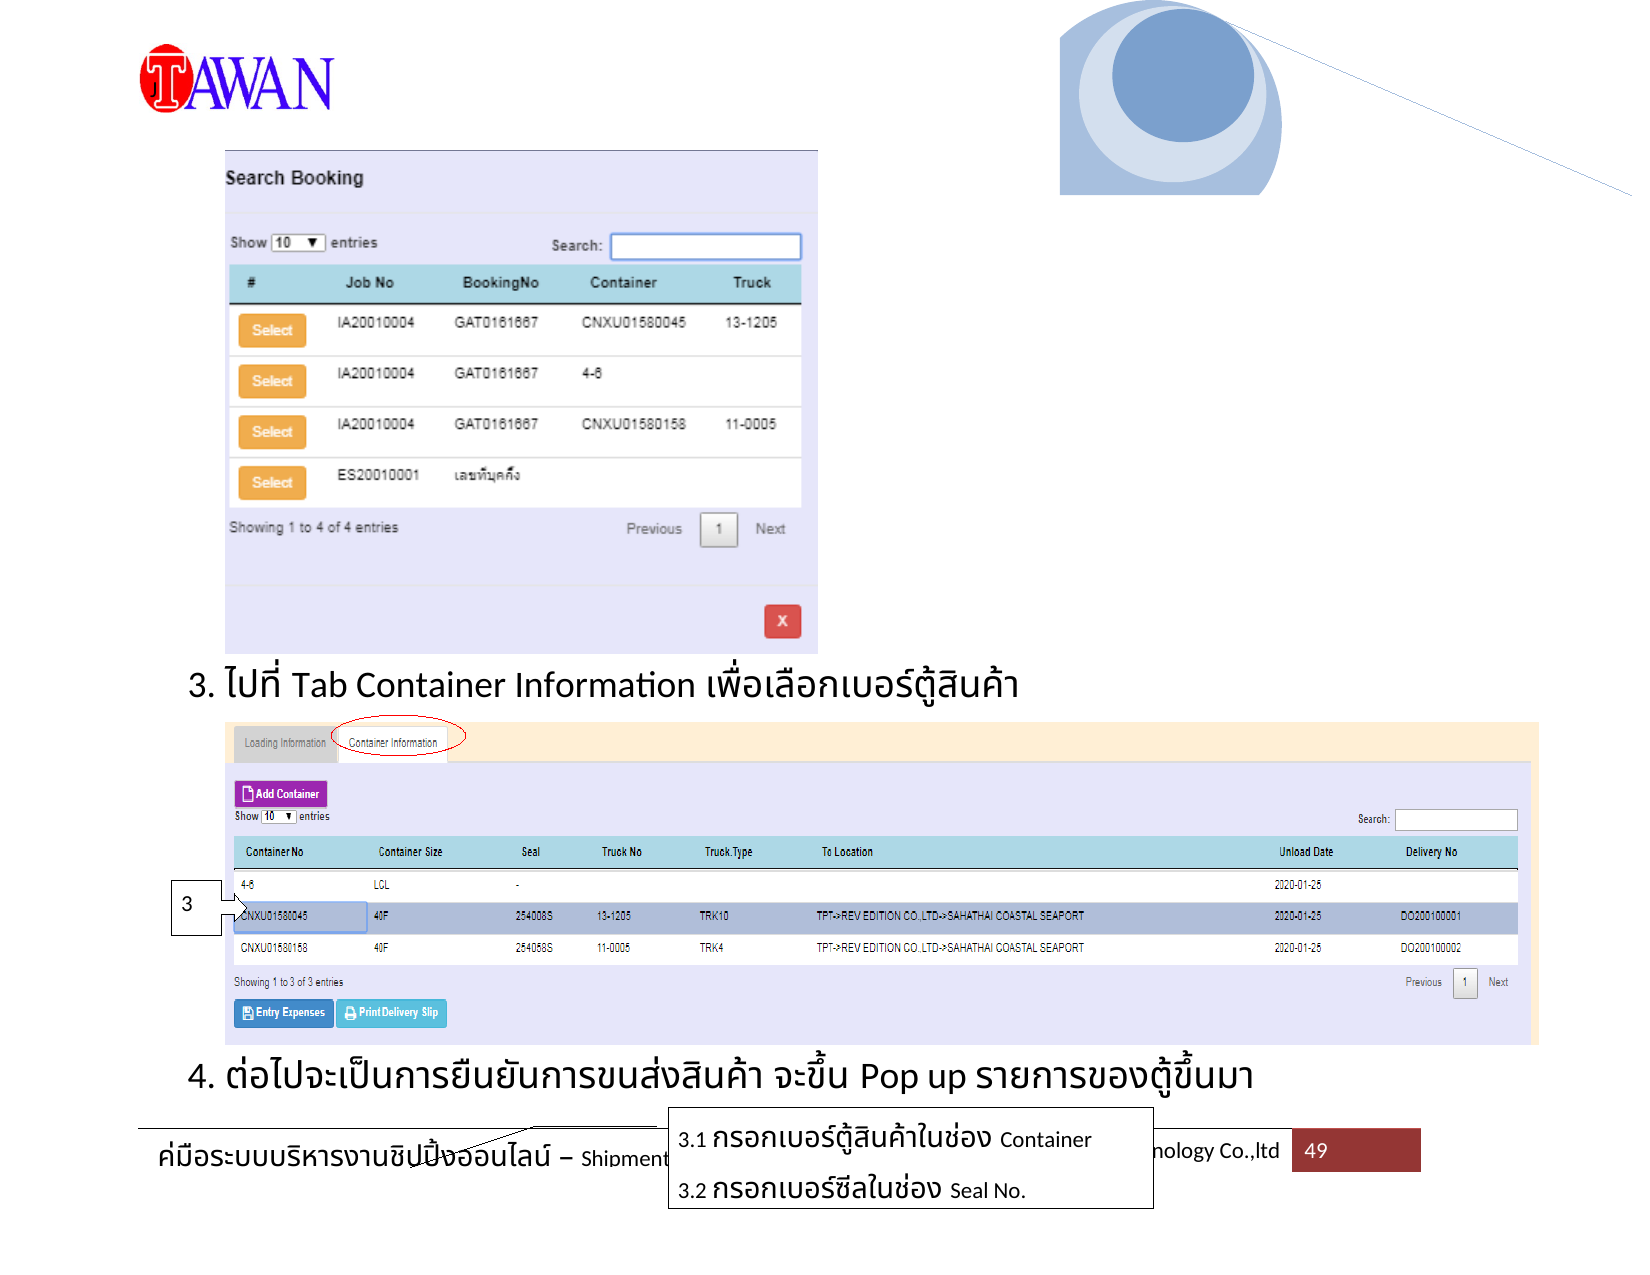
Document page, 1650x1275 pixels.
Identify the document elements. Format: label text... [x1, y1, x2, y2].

picture [225, 150, 818, 654]
picture [225, 722, 1539, 1045]
picture [139, 43, 335, 113]
list ต่อไปจะเป็นการยืนยันการขนส่งสินค้า จะขึ้น Pop up รายการของตู้ขึ้นมา [187, 1048, 1500, 1105]
list ไปที่ Tab Container Information เพื่อเลือกเบอร์ตู้สินค้า [187, 657, 1500, 714]
